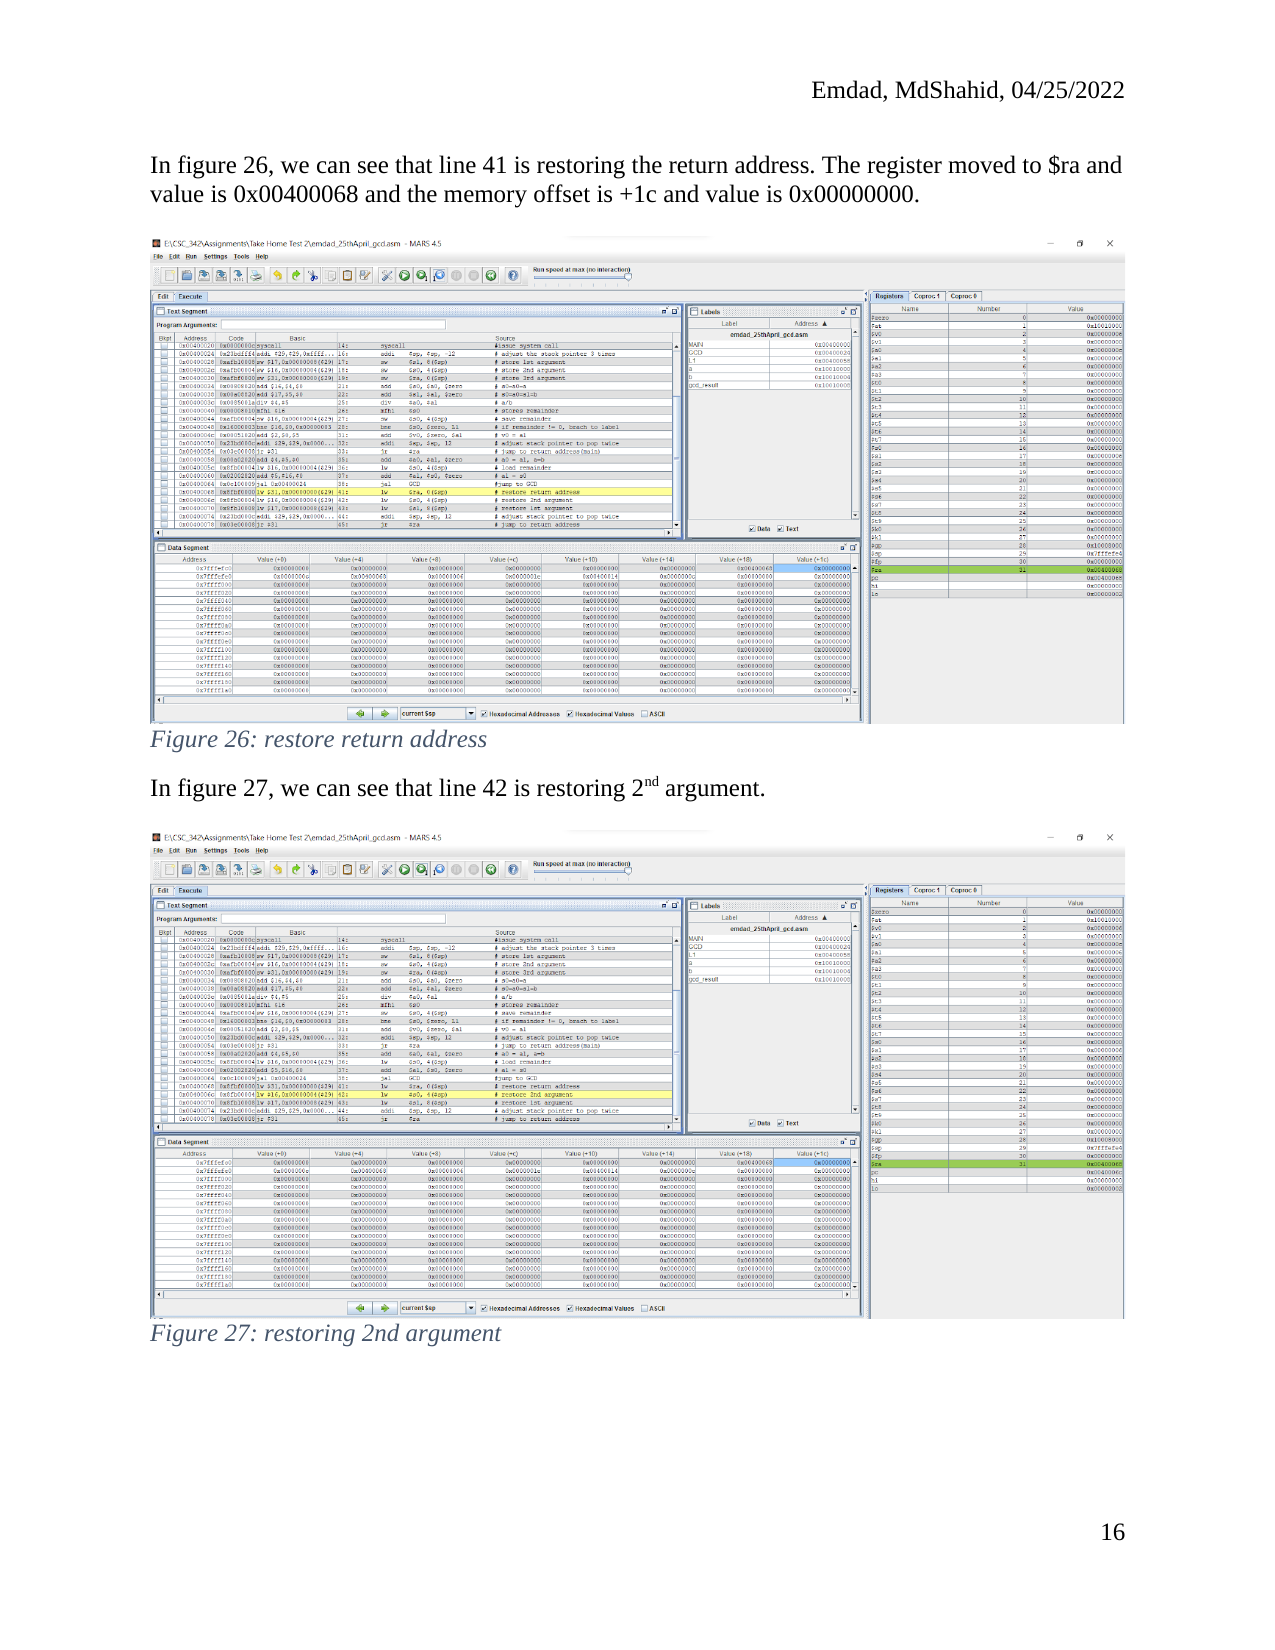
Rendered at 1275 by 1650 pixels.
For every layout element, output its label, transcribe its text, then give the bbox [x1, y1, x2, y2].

text In figure 26, we can see that line 41 is restoring the return address. The register moved to $ra and value is 0x00400068 and the memory offset is +1c and value is 0x00000000. [150, 150, 1125, 207]
text Figure 27: restoring 2nd argument [150, 1319, 1125, 1347]
text Figure 26: restore return address [150, 724, 1125, 752]
picture [150, 830, 1125, 1319]
picture [150, 236, 1125, 724]
text In figure 27, we can see that line 42 is restoring 2nd argument. [150, 773, 1125, 802]
